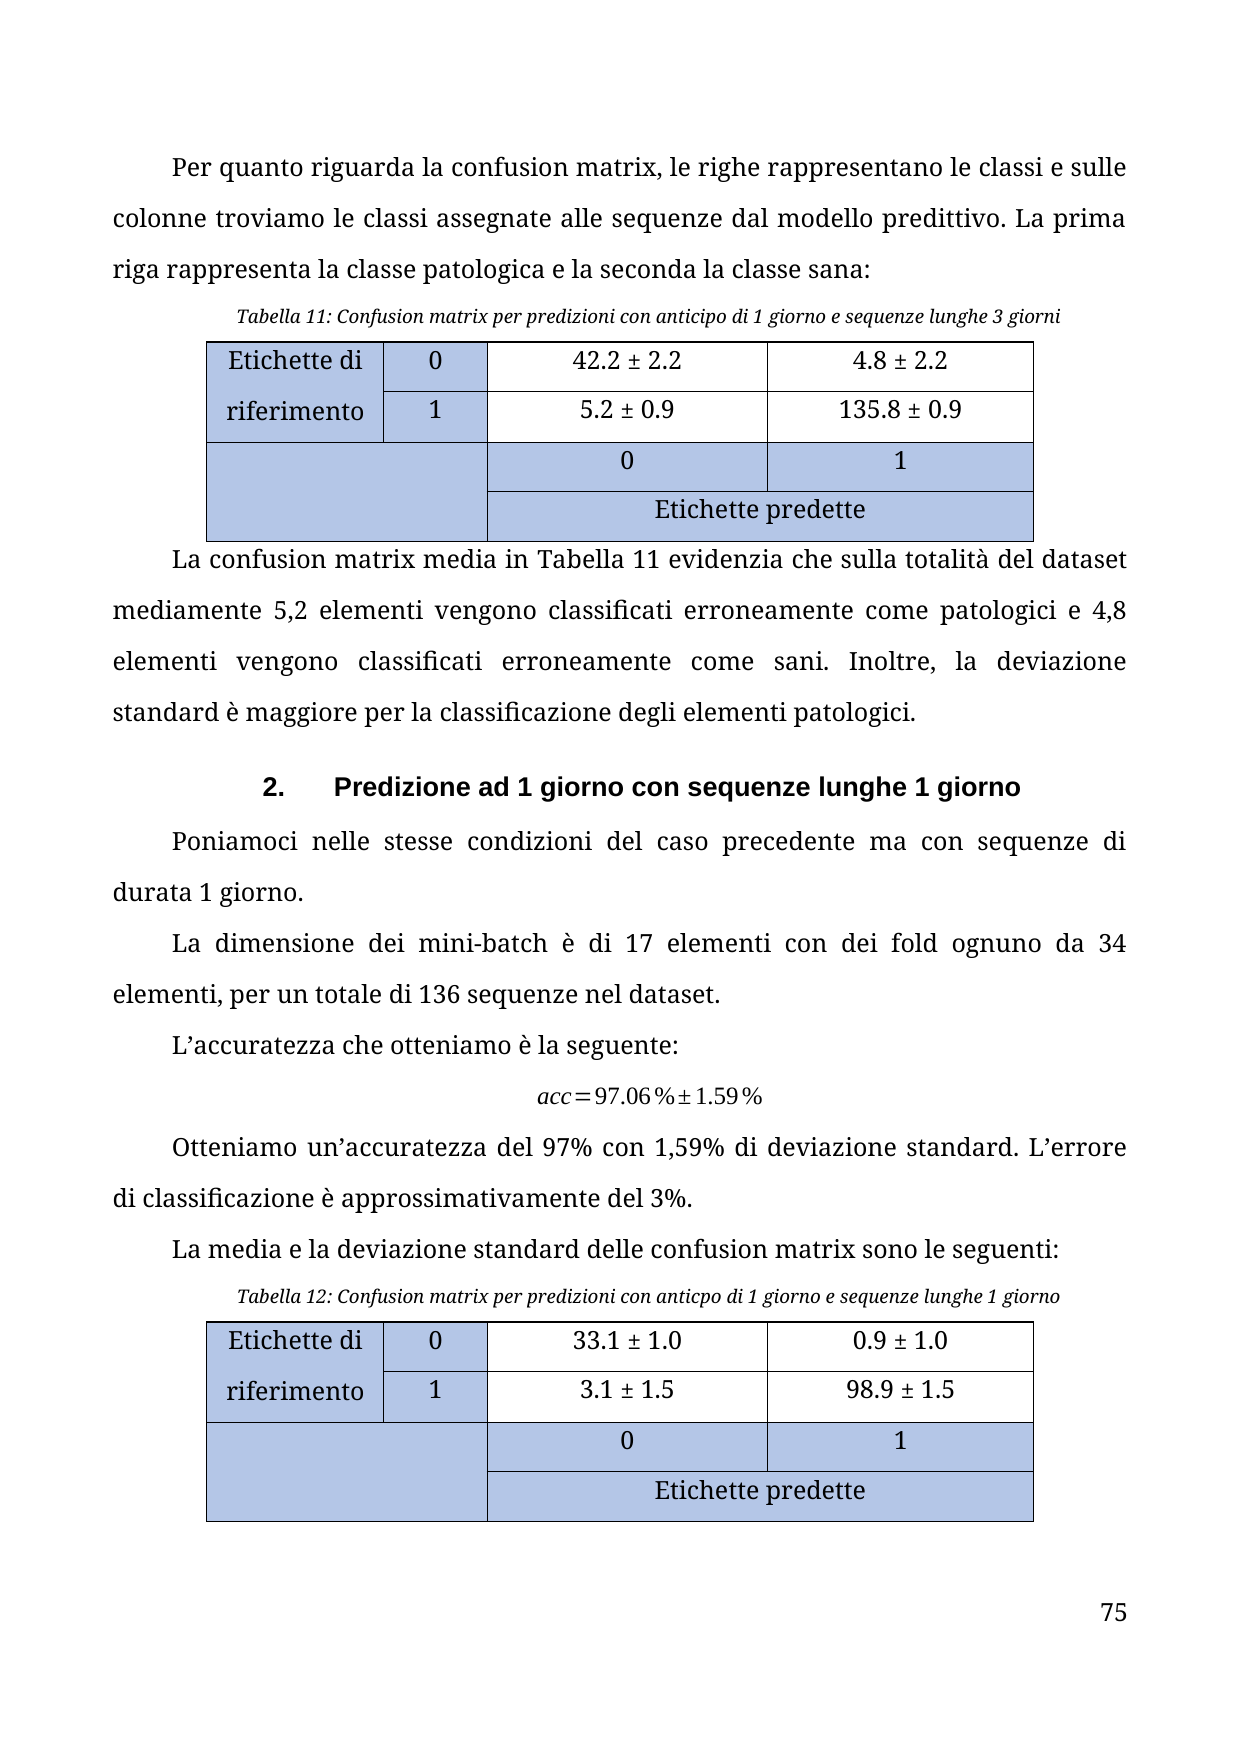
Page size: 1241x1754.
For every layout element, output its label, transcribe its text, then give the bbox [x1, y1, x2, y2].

table_cell [207, 1423, 487, 1521]
table_cell 3.1 ± 1.5 [488, 1372, 767, 1422]
table_header 0.9 ± 1.0 [768, 1323, 1033, 1371]
table_header 42.2 ± 2.2 [488, 343, 767, 391]
table_header 0 [384, 343, 487, 391]
text La confusion matrix media in Tabella 9 evidenzia che sulla totalità del dataset mediamente 5,2 elementi vengono classificati erroneamente come patologici e 4,8 elementi vengono classificati erroneamente come sani. Inoltre, la deviazione standard è maggiore per la classificazione degli elementi patologici. [112, 542, 1128, 729]
table_header 33.1 ± 1.0 [488, 1323, 767, 1371]
text La dimensione dei mini-batch è di 17 elementi con dei fold ognuno da 34 elementi, per un totale di 136 sequenze nel dataset. [112, 926, 1128, 1011]
subtitle Predizione ad 1 giorno con sequenze lunghe 1 giorno [262, 771, 1128, 802]
text Poniamoci nelle stesse condizioni del caso precedente ma con sequenze di durata 1 giorno. [112, 824, 1128, 909]
table_cell 0 [488, 443, 767, 491]
table_header 4.8 ± 2.2 [768, 343, 1033, 391]
table_cell Etichette predette [488, 492, 1033, 541]
table_header Etichette di riferimento [207, 1323, 383, 1422]
table_cell [207, 443, 487, 541]
table_cell 1 [768, 443, 1033, 491]
table_cell 0 [488, 1423, 767, 1471]
text Tabella 11: Confusion matrix per predizioni con anticipo di 1 giorno e sequenze lunghe 3 giorni [112, 303, 1128, 329]
table_header Etichette di riferimento [207, 343, 383, 442]
text Otteniamo un’accuratezza del 97% con 1,59% di deviazione standard. L’errore di classificazione è approssimativamente del 3%. [112, 1130, 1128, 1215]
table_cell 1 [384, 392, 487, 442]
table_cell 135.8 ± 0.9 [768, 392, 1033, 442]
text L’accuratezza che otteniamo è la seguente: [112, 1028, 1128, 1062]
table_cell 5.2 ± 0.9 [488, 392, 767, 442]
table_cell 1 [384, 1372, 487, 1422]
text La media e la deviazione standard delle confusion matrix sono le seguenti: [112, 1232, 1128, 1266]
table_cell 98.9 ± 1.5 [768, 1372, 1033, 1422]
table_header 0 [384, 1323, 487, 1371]
table_cell 1 [768, 1423, 1033, 1471]
table_cell Etichette predette [488, 1472, 1033, 1521]
text Per quanto riguarda la confusion matrix, le righe rappresentano le classi e sulle colonne troviamo le classi assegnate alle sequenze dal modello predittivo. La prima riga rappresenta la classe patologica e la seconda la classe sana: [112, 150, 1128, 286]
text Tabella 12: Confusion matrix per predizioni con anticpo di 1 giorno e sequenze lunghe 1 giorno [112, 1283, 1128, 1309]
